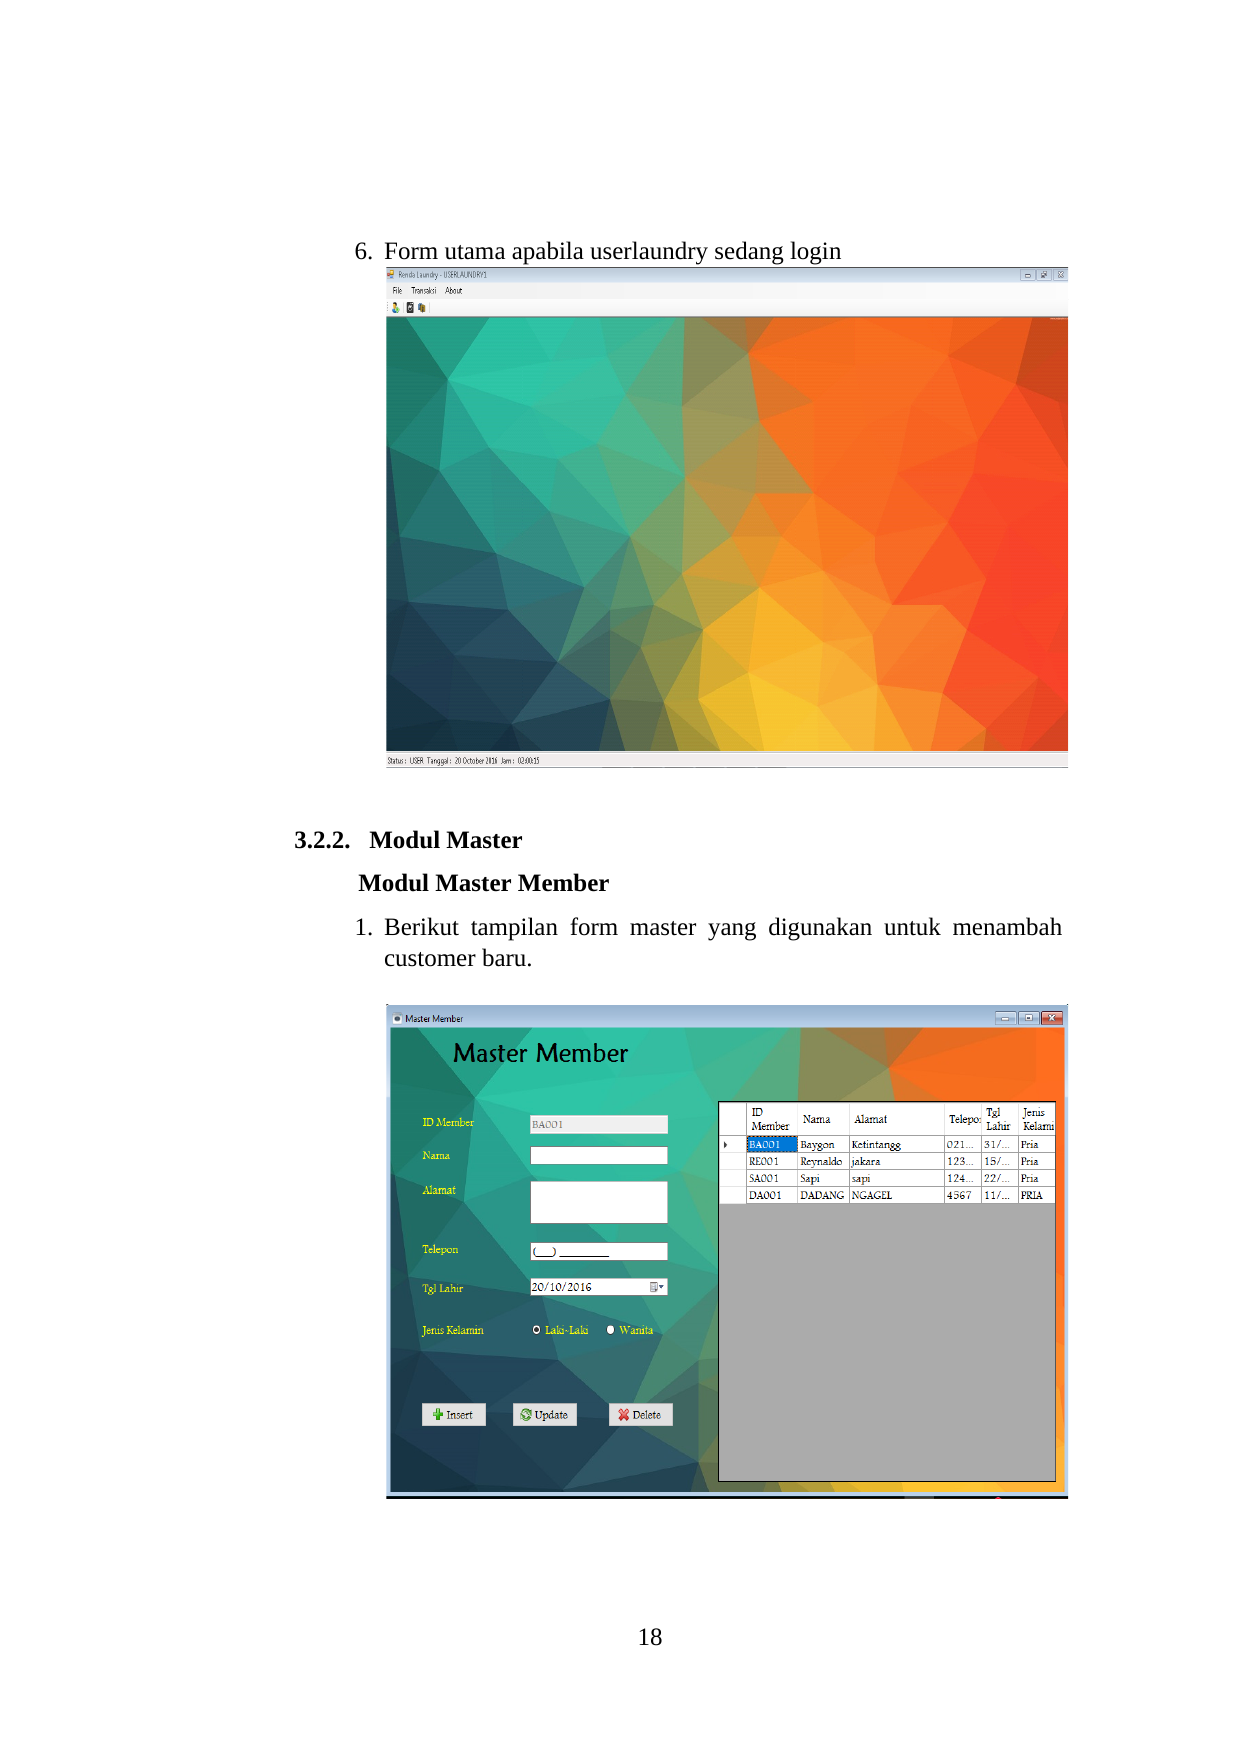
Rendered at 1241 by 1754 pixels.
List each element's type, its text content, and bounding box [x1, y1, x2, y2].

list Modul Master Member [358, 868, 1063, 897]
picture [386, 267, 1069, 768]
picture [386, 1004, 1069, 1499]
list Form utama apabila userlaundry sedang login [354, 236, 1063, 265]
list Berikut tampilan form master yang digunakan untuk menambah customer baru. [354, 912, 1063, 971]
list Modul Master [294, 825, 1063, 854]
